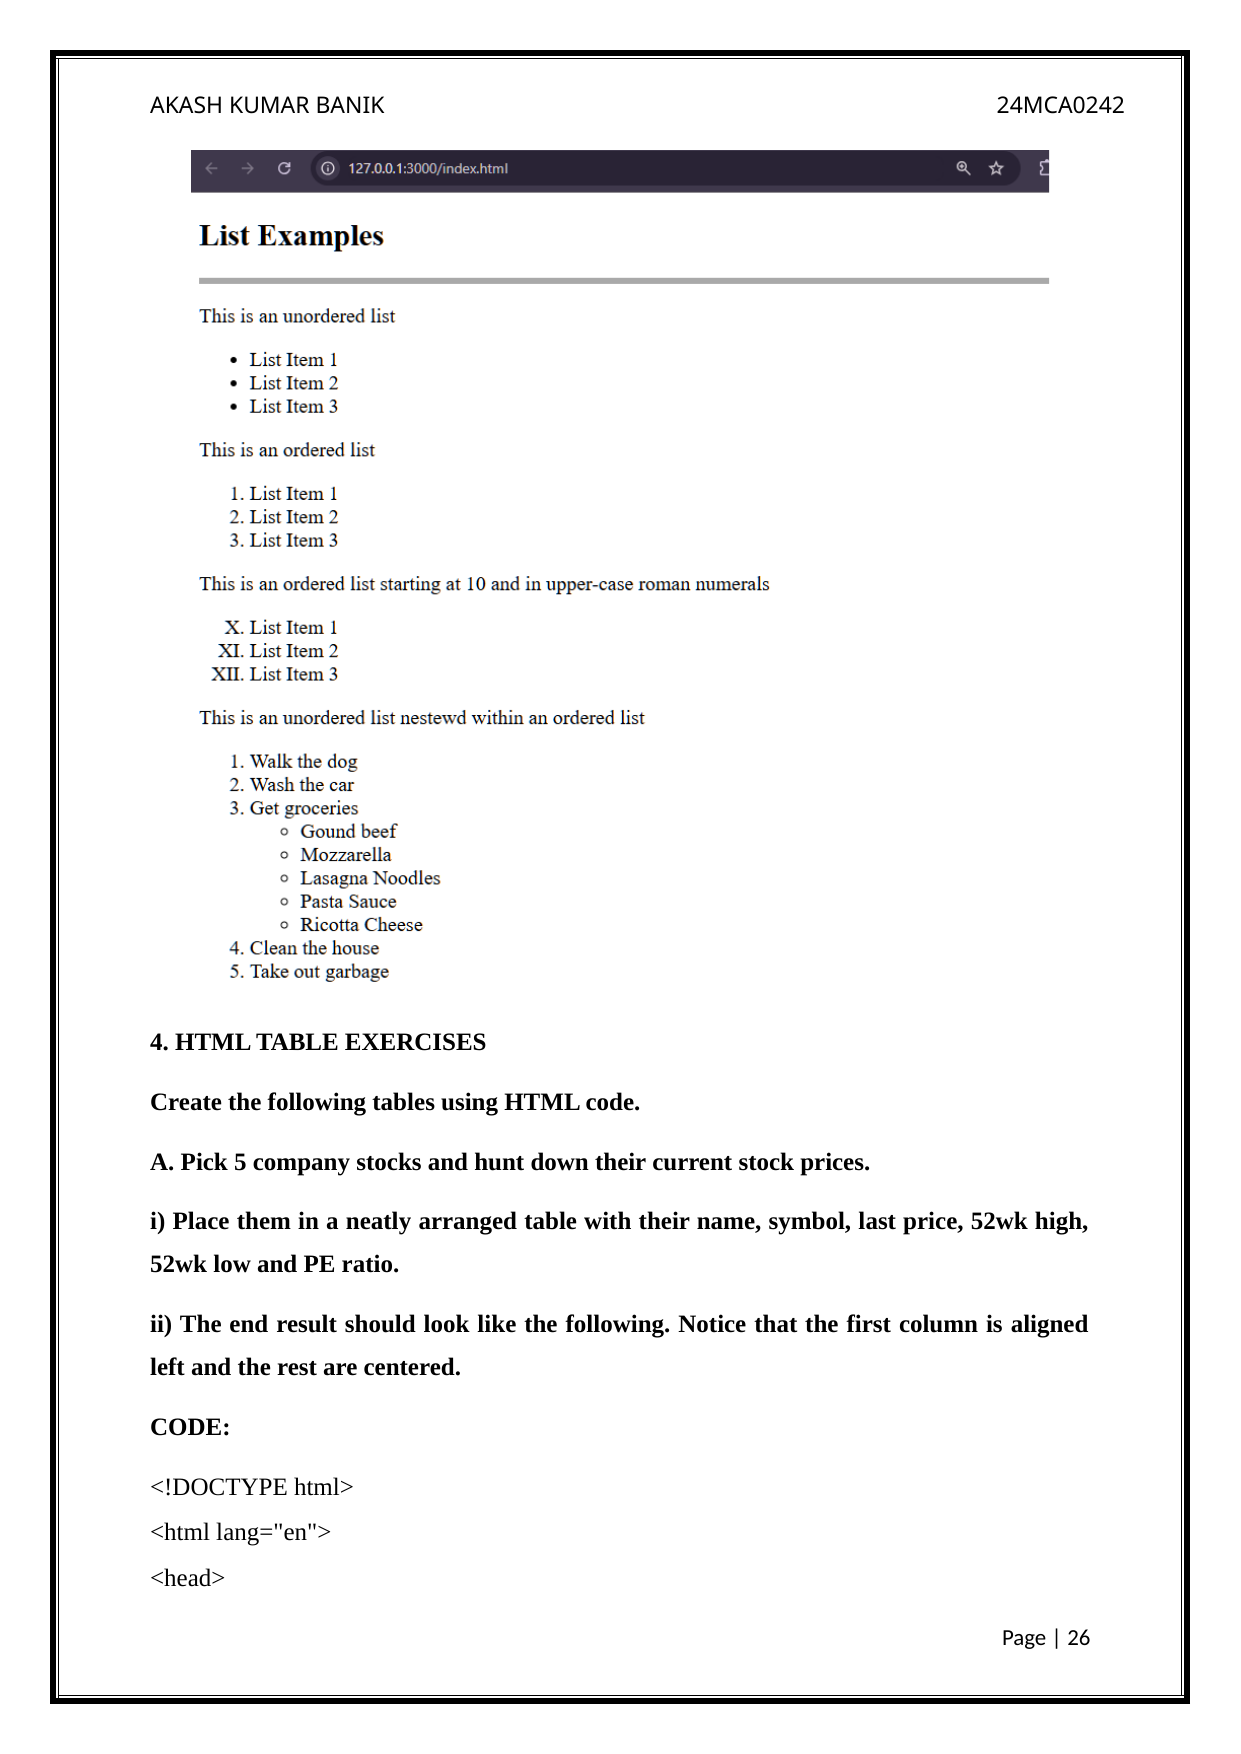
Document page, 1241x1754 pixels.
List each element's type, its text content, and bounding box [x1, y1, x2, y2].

text 4. HTML TABLE EXERCISES [150, 1027, 1090, 1056]
picture [191, 150, 1050, 996]
text A. Pick 5 company stocks and hunt down their current stock prices. [150, 1147, 1090, 1175]
text CODE: [150, 1412, 1090, 1441]
text Create the following tables using HTML code. [150, 1087, 1090, 1116]
text ii) The end result should look like the following. Notice that the first column is aligned left and the rest are centered. [150, 1309, 1090, 1381]
text <html lang="en"> [150, 1517, 1090, 1546]
text <head> [150, 1563, 1090, 1592]
text i) Place them in a neatly arranged table with their name, symbol, last price, 52wk high, 52wk low and PE ratio. [150, 1206, 1090, 1278]
text <!DOCTYPE html> [150, 1472, 1090, 1501]
